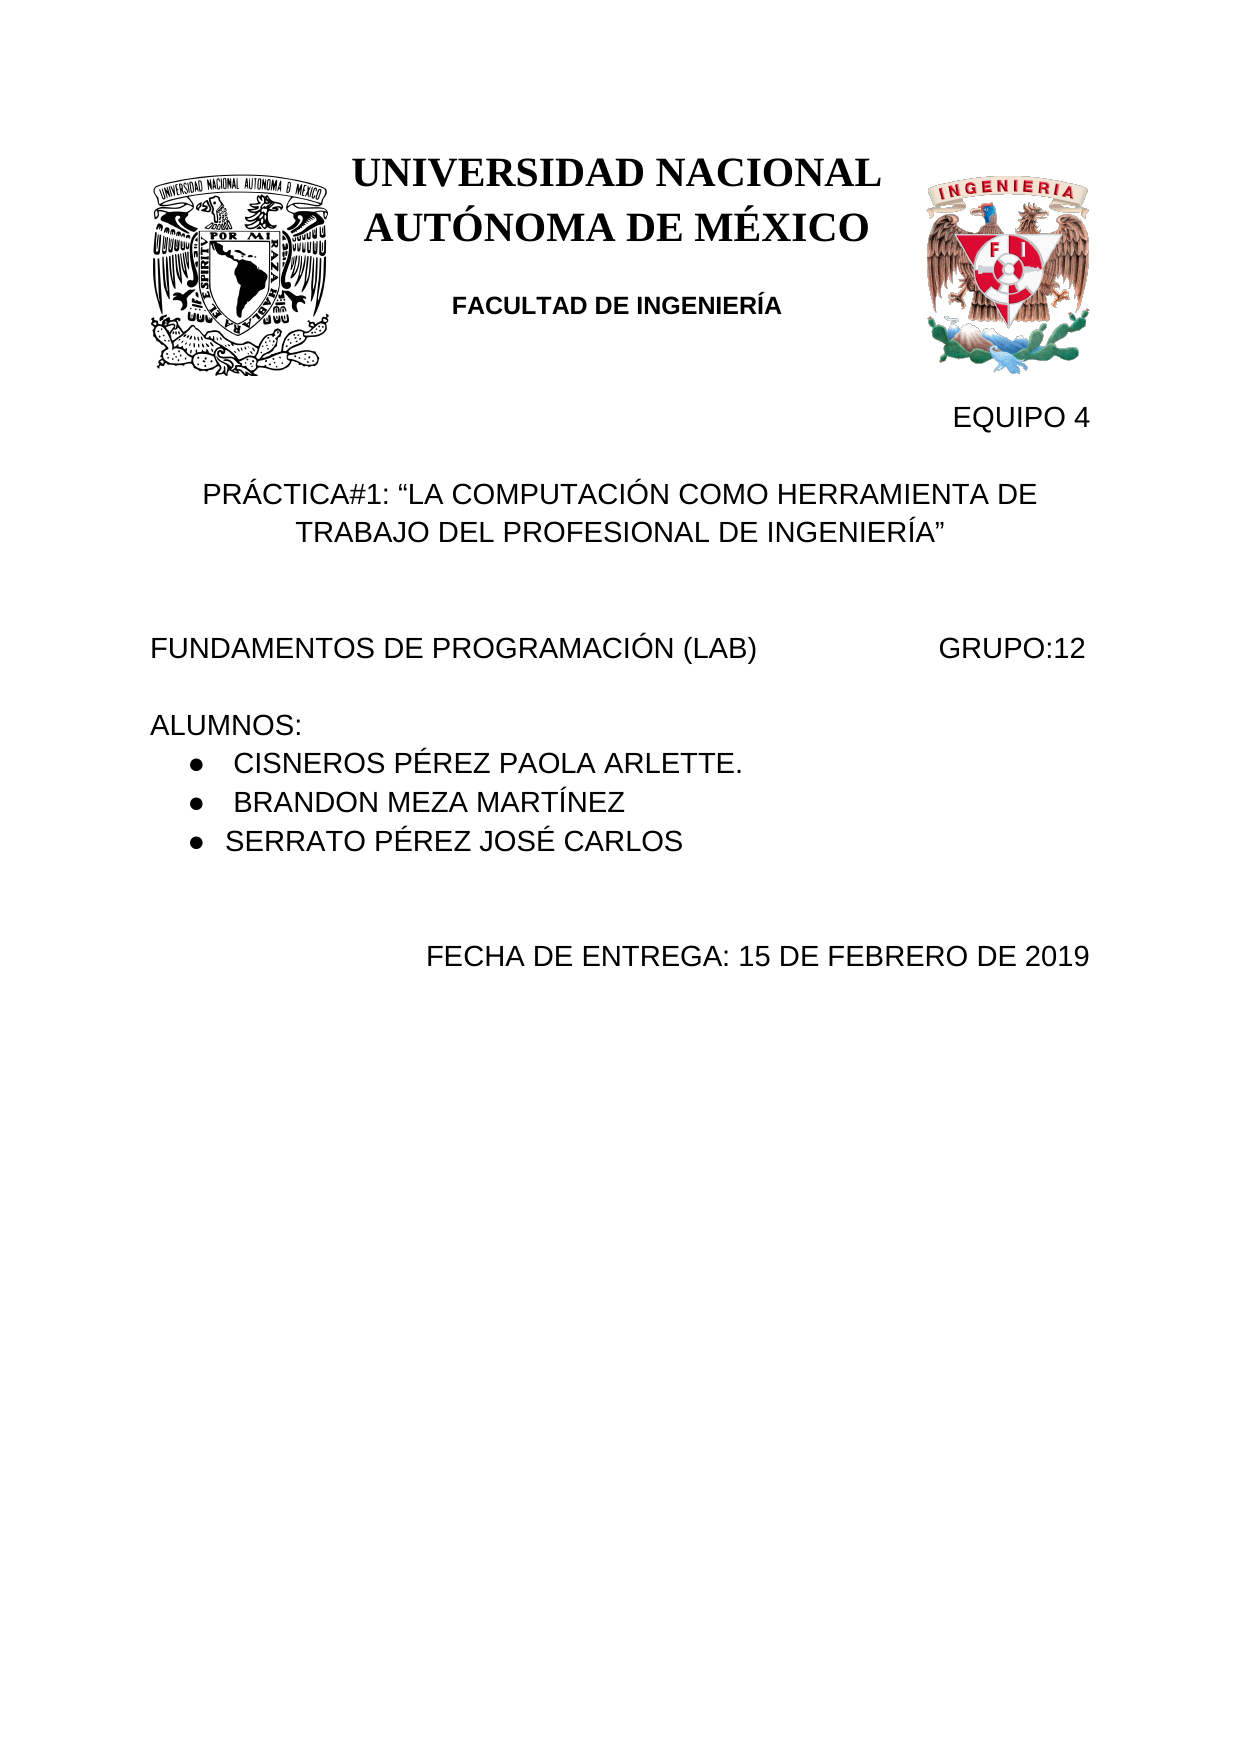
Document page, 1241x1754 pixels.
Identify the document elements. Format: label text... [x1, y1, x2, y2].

text PRÁCTICA#1: “LA COMPUTACIÓN COMO HERRAMIENTA DE TRABAJO DEL PROFESIONAL DE INGENIERÍA” [150, 477, 1090, 549]
text FACULTAD DE INGENIERÍA [329, 291, 923, 319]
picture [923, 174, 1092, 376]
list CISNEROS PÉREZ PAOLA ARLETTE. [187, 747, 1090, 780]
text UNIVERSIDAD NACIONAL AUTÓNOMA DE MÉXICO [150, 148, 1090, 251]
text FECHA DE ENTREGA: 15 DE FEBRERO DE 2019 [150, 939, 1090, 973]
text FUNDAMENTOS DE PROGRAMACIÓN (LAB) GRUPO:12 [150, 631, 1090, 664]
list SERRATO PÉREZ JOSÉ CARLOS [187, 824, 1090, 857]
picture [150, 174, 329, 376]
text ALUMNOS: [150, 708, 1090, 742]
text EQUIPO 4 [900, 357, 1090, 433]
list BRANDON MEZA MARTÍNEZ [187, 785, 1090, 819]
